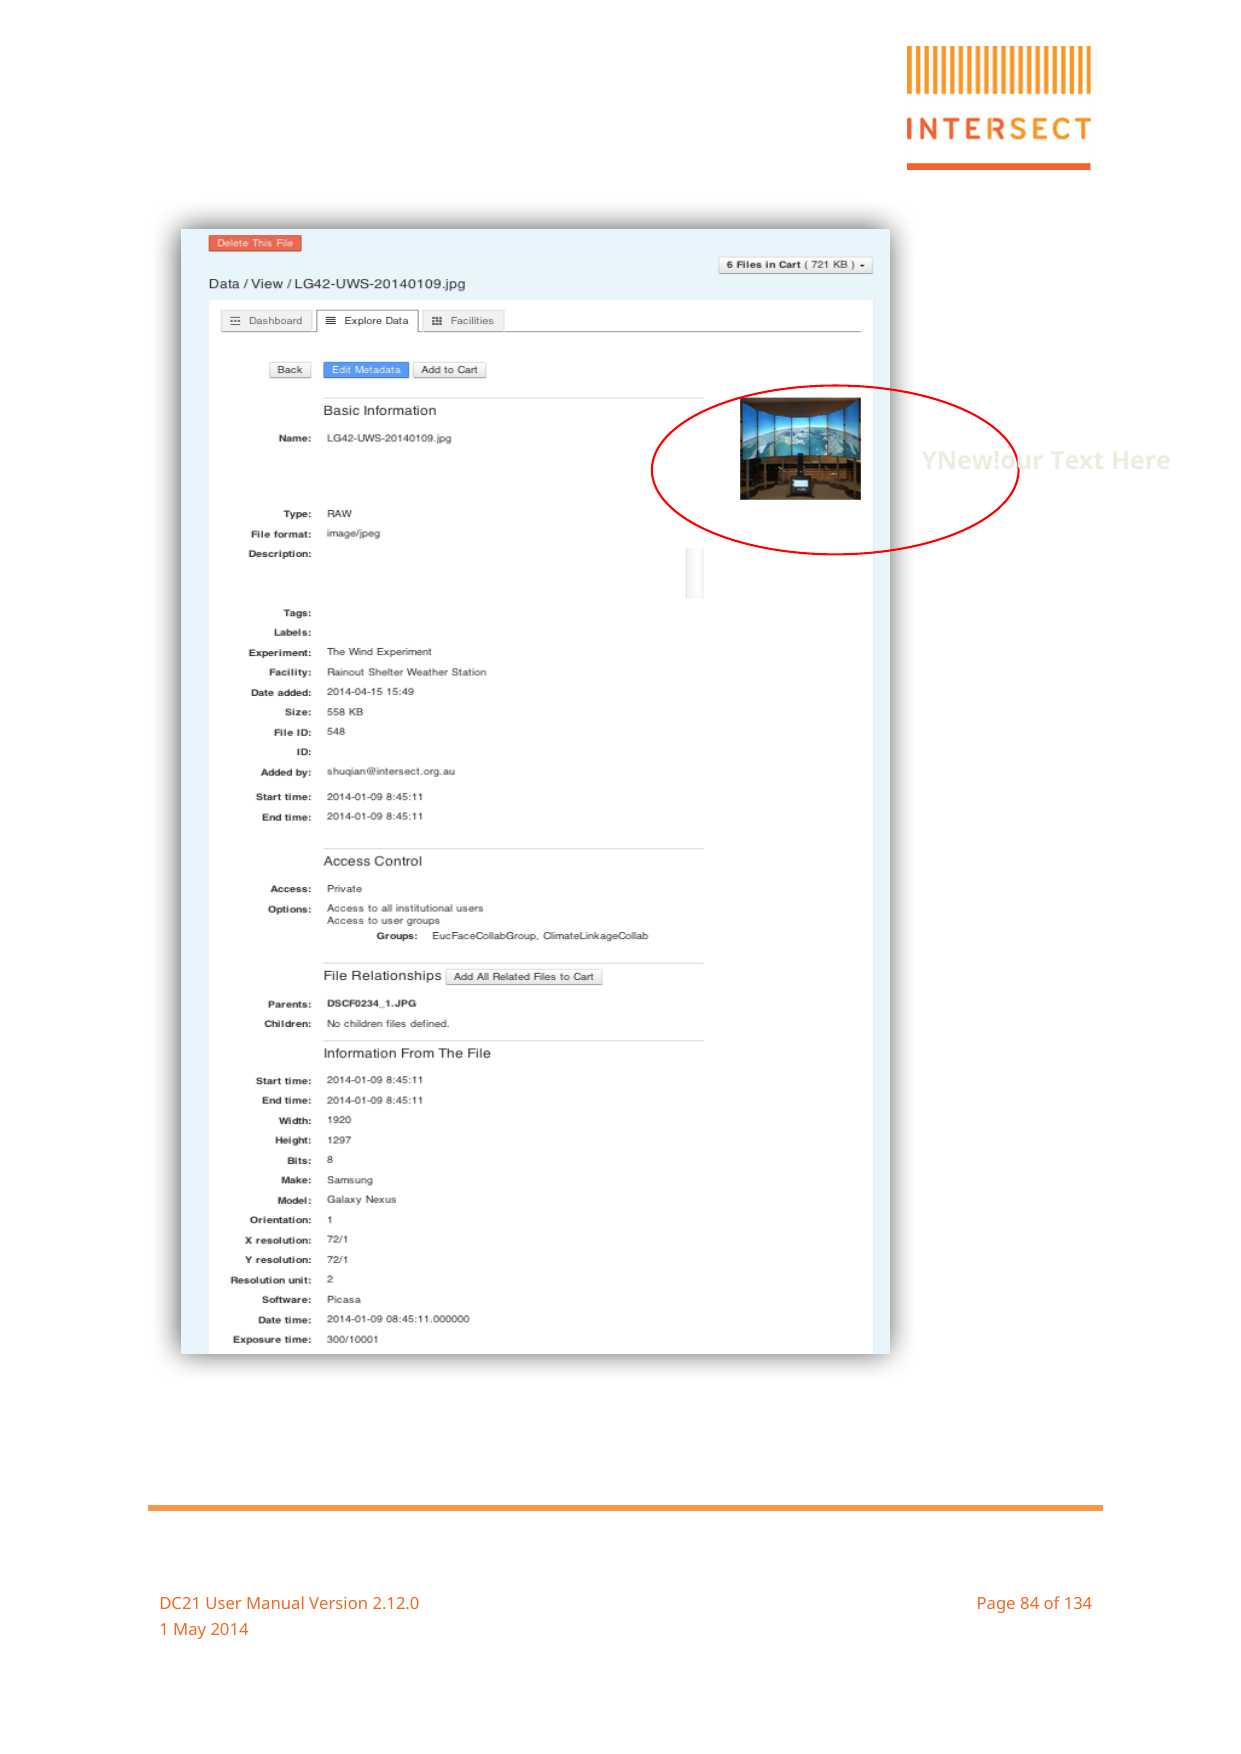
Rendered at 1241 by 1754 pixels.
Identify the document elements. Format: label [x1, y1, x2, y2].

picture [905, 44, 1093, 172]
picture [181, 229, 890, 1354]
picture [653, 387, 890, 553]
